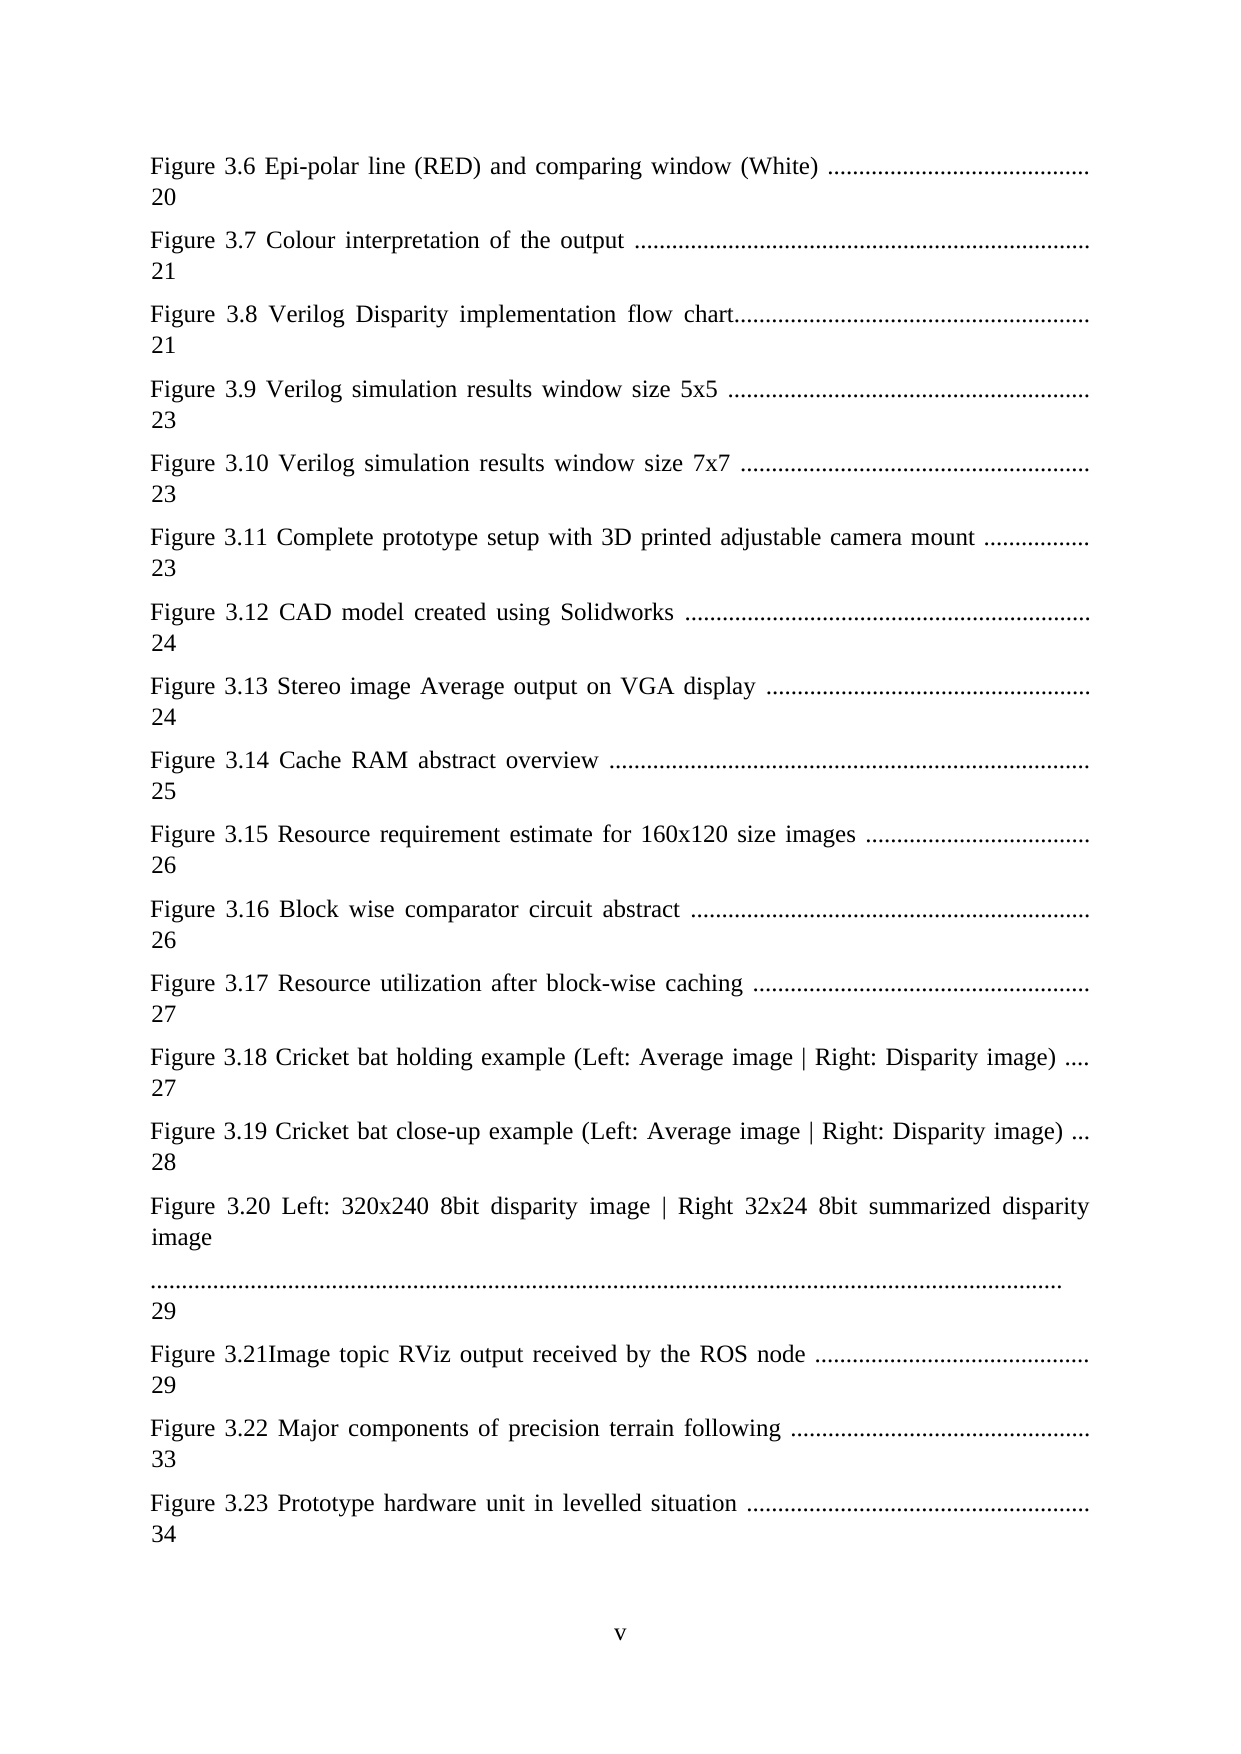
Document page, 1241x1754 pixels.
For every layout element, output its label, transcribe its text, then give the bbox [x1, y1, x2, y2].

text Figure 3.7 Colour interpretation of the output ......................................................................... 21 [150, 225, 1091, 286]
text Figure 3.21Image topic RViz output received by the ROS node ............................................ 29 [150, 1339, 1091, 1399]
text Figure 3.17 Resource utilization after block-wise caching ...................................................... 27 [150, 968, 1091, 1028]
text Figure 3.14 Cache RAM abstract overview ............................................................................. 25 [150, 745, 1091, 805]
text Figure 3.18 Cricket bat holding example (Left: Average image | Right: Disparity image) .... 27 [150, 1042, 1091, 1102]
text Figure 3.13 Stereo image Average output on VGA display .................................................... 24 [150, 671, 1091, 731]
text Figure 3.12 CAD model created using Solidworks ................................................................. 24 [150, 597, 1091, 657]
text Figure 3.11 Complete prototype setup with 3D printed adjustable camera mount ................. 23 [150, 522, 1091, 583]
text Figure 3.15 Resource requirement estimate for 160x120 size images .................................... 26 [150, 819, 1091, 880]
text Figure 3.19 Cricket bat close-up example (Left: Average image | Right: Disparity image) ... 28 [150, 1116, 1091, 1177]
text .................................................................................................................................................. 29 [150, 1265, 1091, 1325]
text Figure 3.16 Block wise comparator circuit abstract ................................................................ 26 [150, 894, 1091, 954]
text Figure 3.22 Major components of precision terrain following ................................................ 33 [150, 1413, 1091, 1473]
text Figure 3.9 Verilog simulation results window size 5x5 .......................................................... 23 [150, 374, 1091, 434]
text Figure 3.20 Left: 320x240 8bit disparity image | Right 32x24 8bit summarized disparity image [150, 1191, 1091, 1251]
text Figure 3.6 Epi-polar line (RED) and comparing window (White) .......................................... 20 [150, 151, 1091, 211]
text Figure 3.8 Verilog Disparity implementation flow chart......................................................... 21 [150, 299, 1091, 360]
text Figure 3.10 Verilog simulation results window size 7x7 ........................................................ 23 [150, 448, 1091, 508]
text Figure 3.23 Prototype hardware unit in levelled situation ....................................................... 34 [150, 1488, 1091, 1548]
